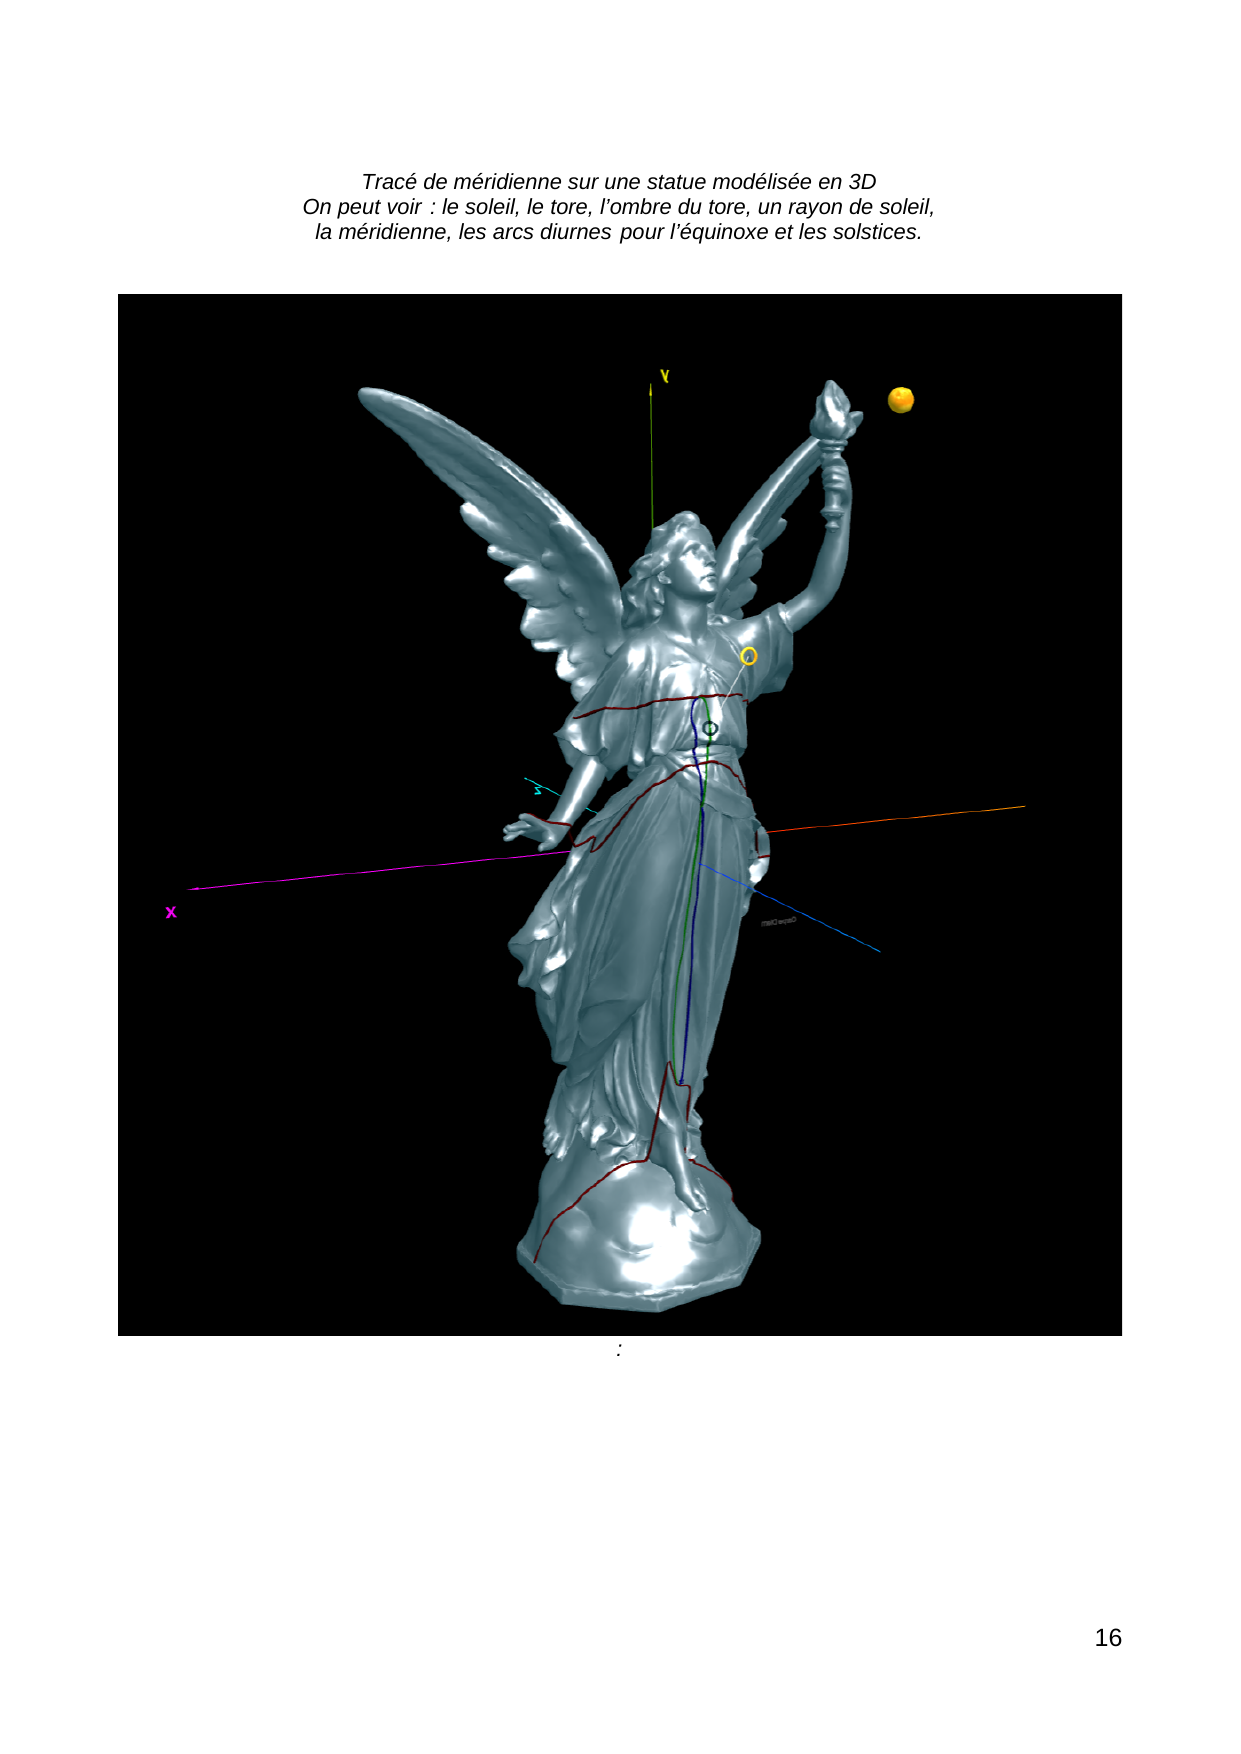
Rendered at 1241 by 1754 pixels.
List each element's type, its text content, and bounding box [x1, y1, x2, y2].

text la méridienne, les arcs diurnes pour l’équinoxe et les solstices. [118, 219, 1122, 244]
text On peut voir : le soleil, le tore, l’ombre du tore, un rayon de soleil, [118, 194, 1122, 219]
text : [118, 1336, 1122, 1361]
picture [118, 294, 1123, 1336]
text Tracé de méridienne sur une statue modélisée en 3D [118, 168, 1122, 194]
